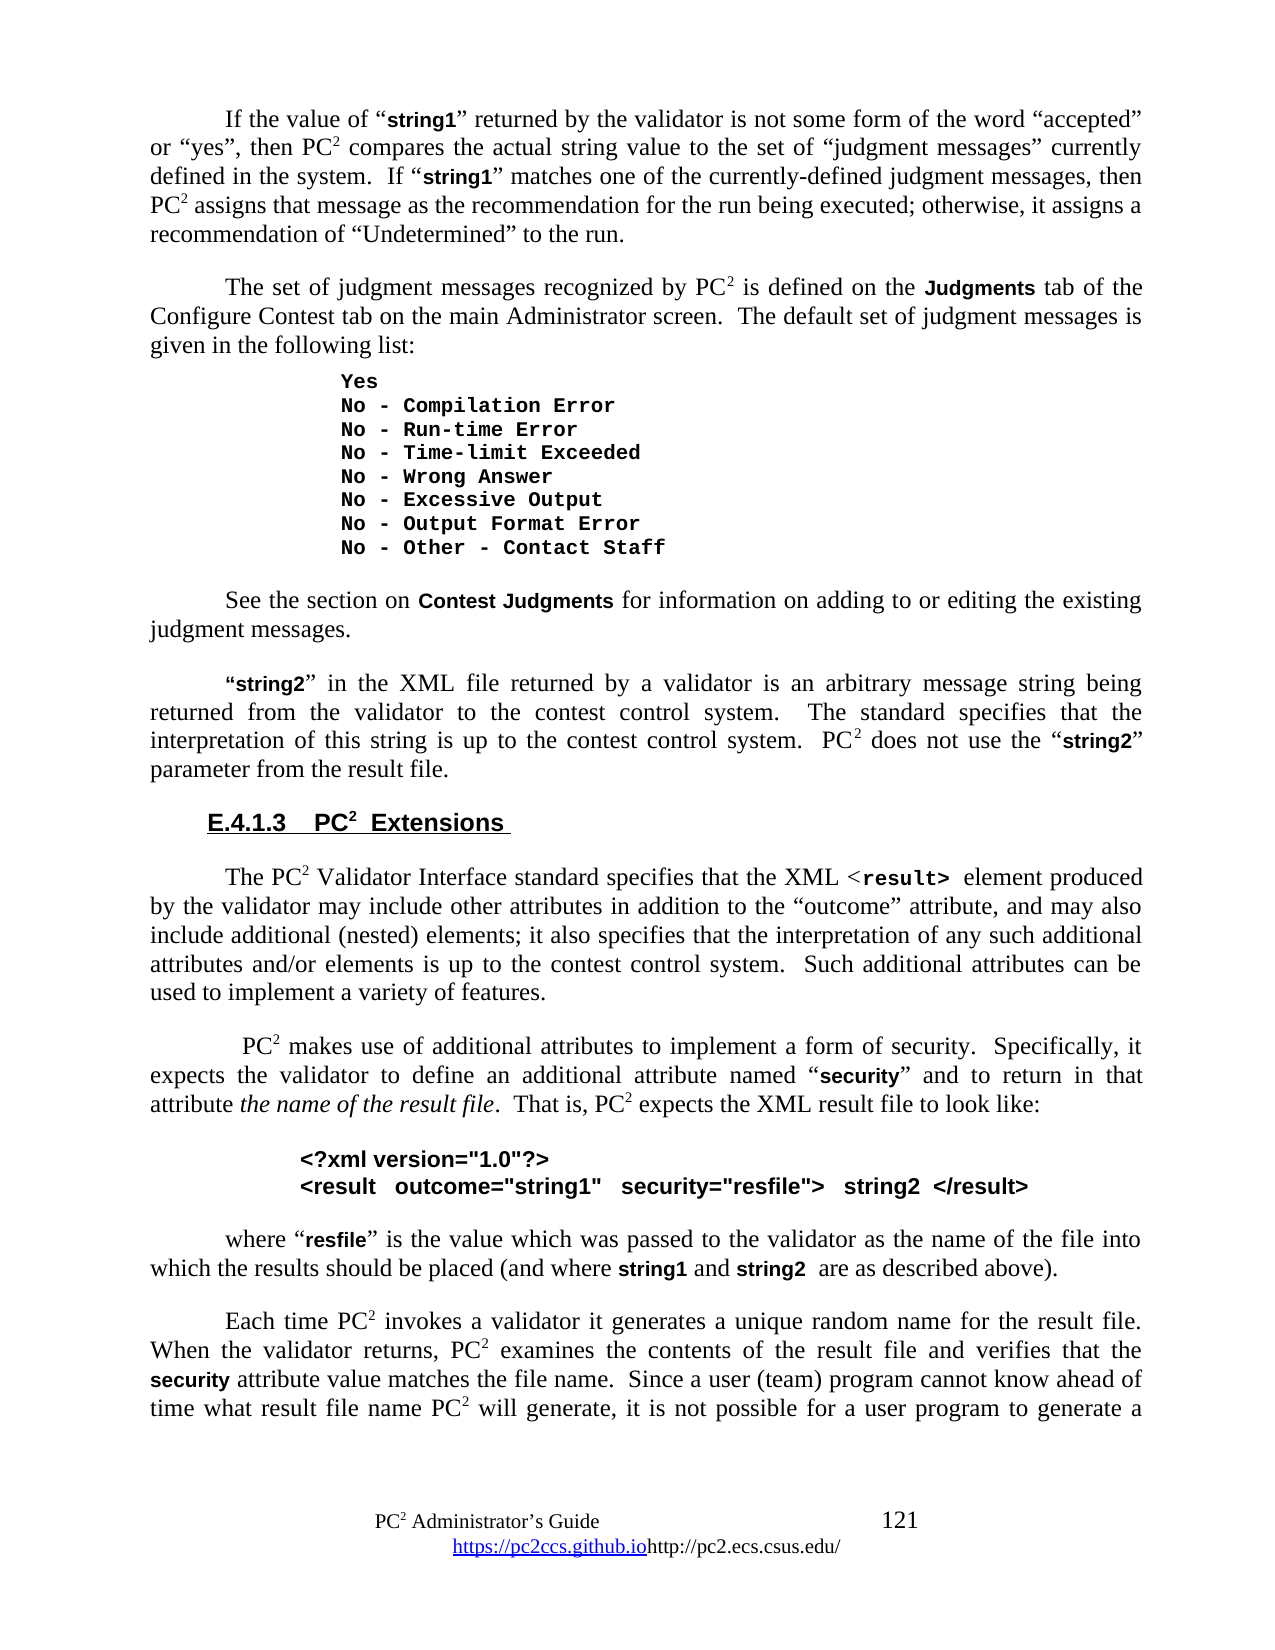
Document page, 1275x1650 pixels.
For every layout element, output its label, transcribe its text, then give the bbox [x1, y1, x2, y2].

text No - Compilation Error [341, 395, 1143, 418]
text See the section on Contest Judgments for information on adding to or editing the existing judgment messages. [150, 585, 1143, 643]
text No - Run-time Error [341, 418, 1143, 442]
text No - Excessive Output [341, 489, 1143, 513]
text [150, 1306, 1143, 1421]
text No - Time-limit Exceeded [341, 442, 1143, 466]
text <result outcome="string1" security="resfile"> string2 </result> [300, 1173, 1143, 1199]
text where “resfile” is the value which was passed to the validator as the name of the file into which the results should be placed (and where string1 and string2 are as described above). [150, 1224, 1143, 1281]
text No - Wrong Answer [341, 466, 1143, 489]
text If the value of “string1” returned by the validator is not some form of the word “accepted” or “yes”, then PC2 compares the actual string value to the set of “judgment messages” currently defined in the system. If “string1” matches one of the currently-defined judgment messages, then PC2 assigns that message as the recommendation for the run being executed; otherwise, it assigns a recommendation of “Undetermined” to the run. [150, 104, 1143, 247]
text E.4.1.3 PC2 Extensions [150, 808, 1143, 837]
text <?xml version="1.0"?> [300, 1146, 1143, 1173]
text “string2” in the XML file returned by a validator is an arbitrary message string being returned from the validator to the contest control system. The standard specifies that the interpretation of this string is up to the contest control system. PC2 does not use the “string2” parameter from the result file. [150, 668, 1143, 783]
text The PC2 Validator Interface standard specifies that the result> element produced by the validator may include other attributes in addition to the “outcome” attribute, and may also include additional (nested) elements; it also specifies that the interpretation of any such additional attributes and/or elements is up to the contest control system. Such additional attributes can be used to implement a variety of features. [150, 862, 1143, 1006]
text PC2 makes use of additional attributes to implement a form of security. Specifically, it expects the validator to define an additional attribute named “security” and to return in that attribute the name of the result file. That 2 expects the XML result file to look like: [150, 1031, 1143, 1117]
text No - Other - Contact Staff [341, 537, 1143, 560]
text The set of judgment messages recognized by PC2 is defined on the Judgments tab of the Configure Contest tab on the main Administrator screen. The default set of judgment messages is given in the following list: [150, 272, 1143, 359]
text No - Output Format Error [341, 513, 1143, 537]
text Yes [341, 371, 1143, 395]
